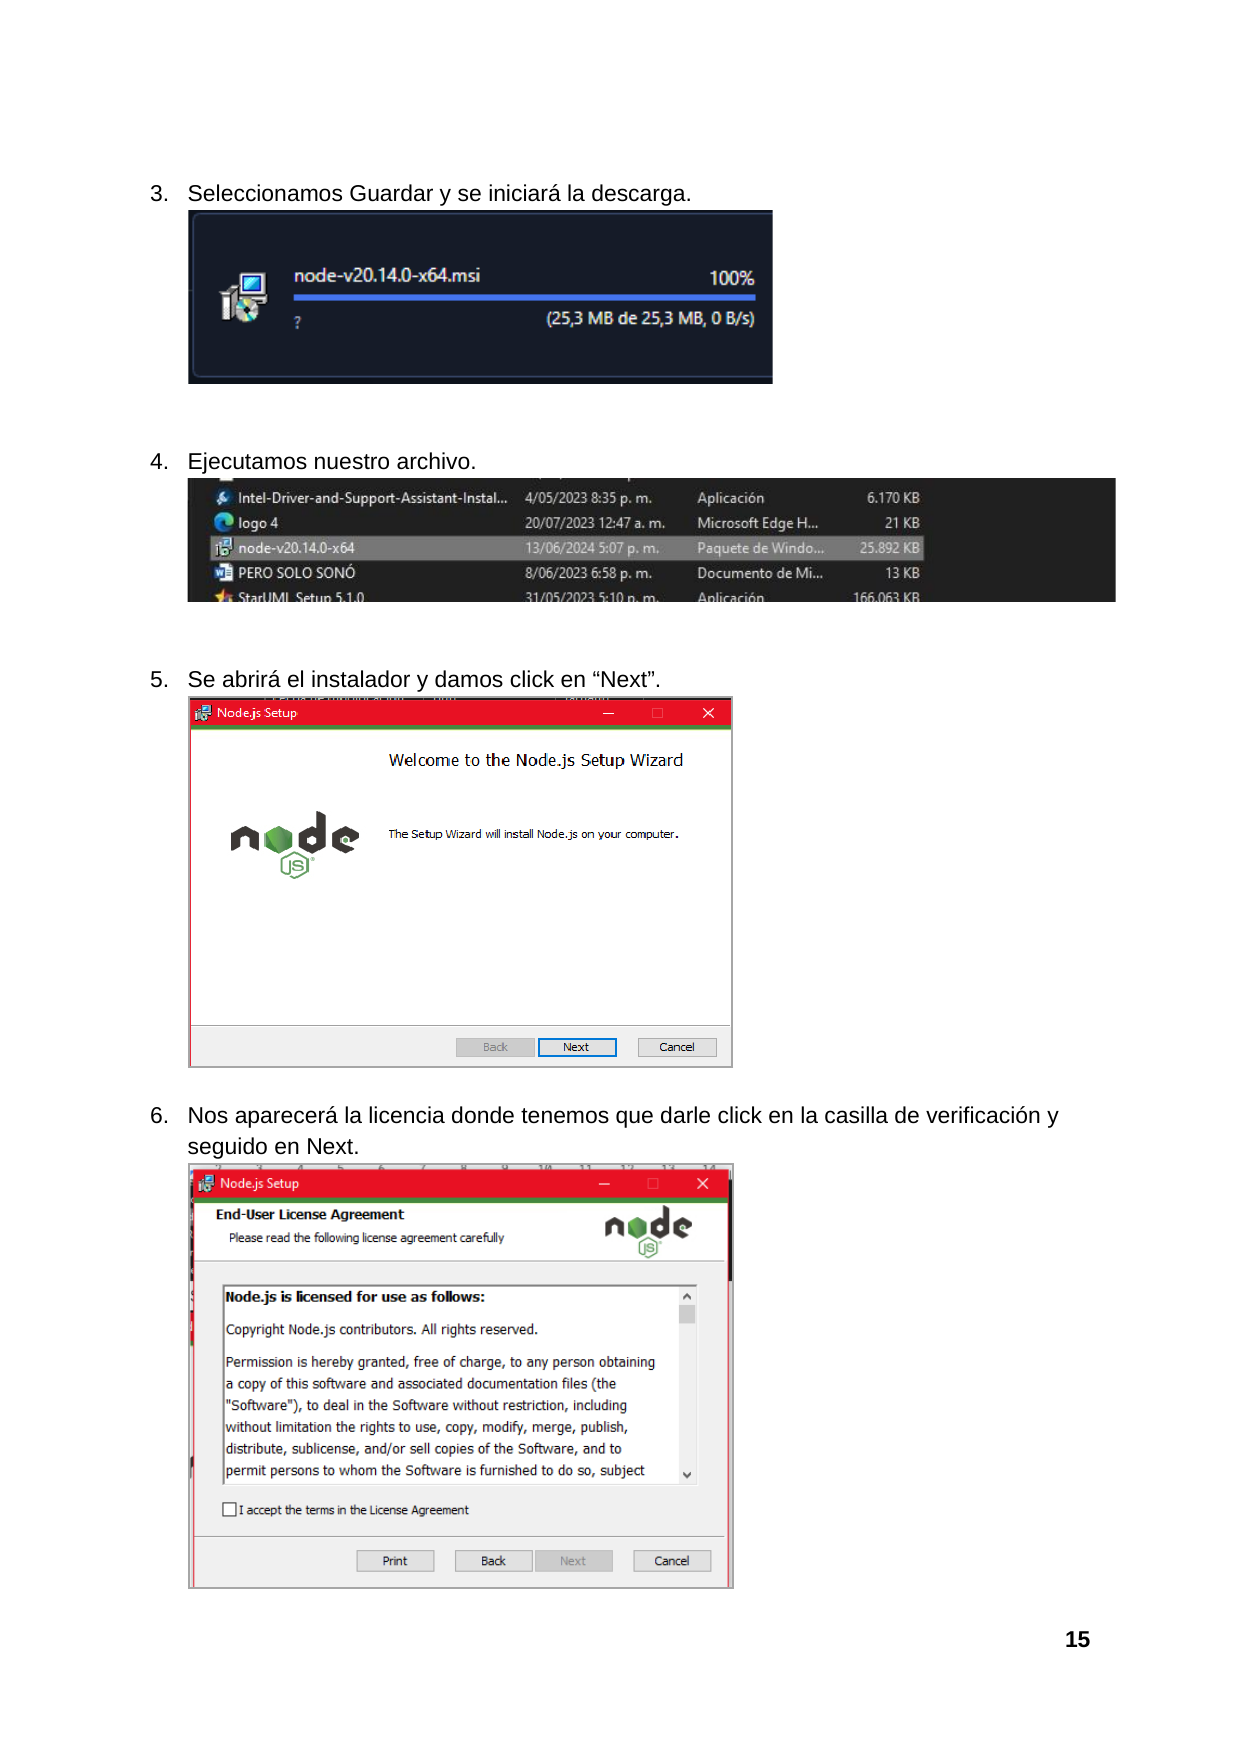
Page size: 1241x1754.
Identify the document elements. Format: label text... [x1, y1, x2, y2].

list Nos aparecerá la licencia donde tenemos que darle click en la casilla de verificación y seguido en Next. [150, 1102, 1090, 1159]
list Seleccionamos Guardar y se iniciará la descarga. [150, 180, 1090, 207]
picture [190, 698, 731, 1066]
picture [188, 210, 773, 384]
picture [187, 478, 1116, 602]
picture [190, 1165, 732, 1587]
